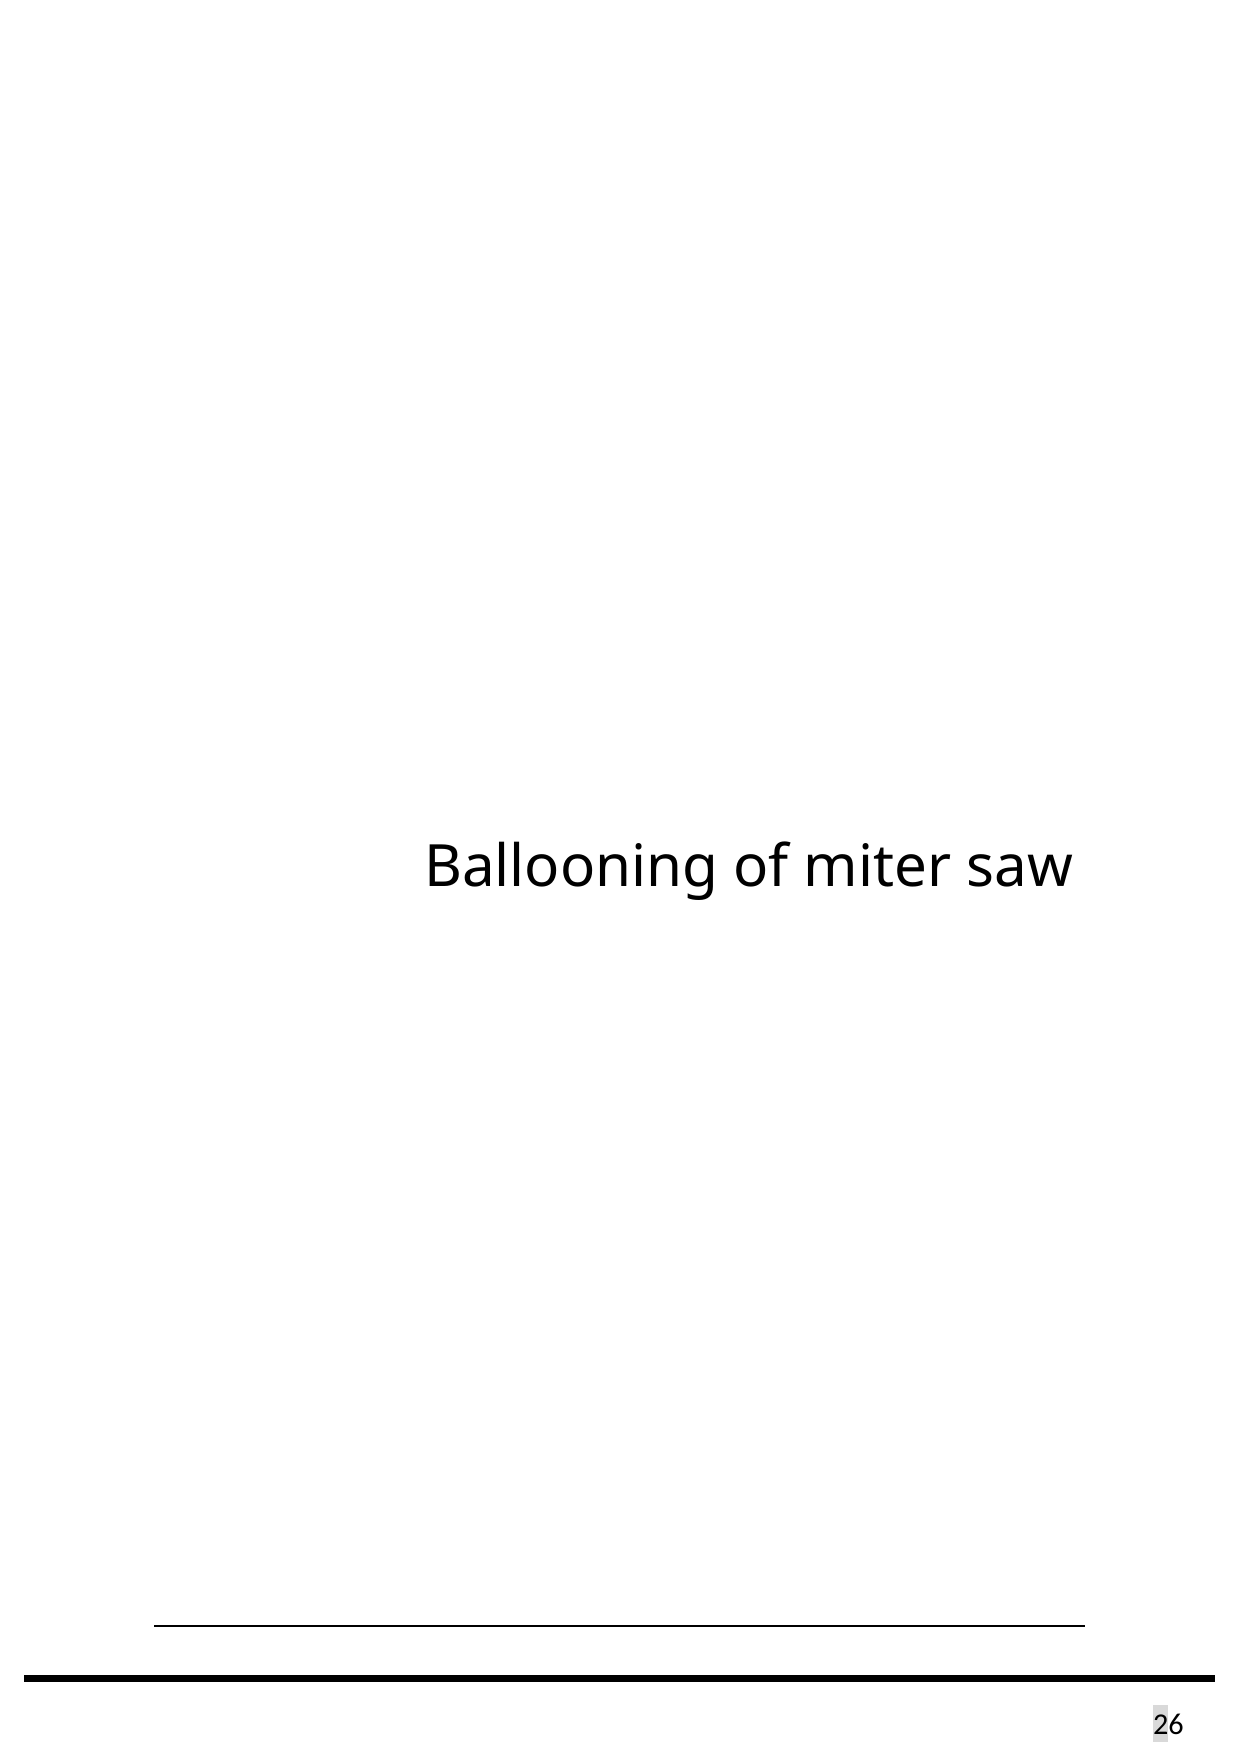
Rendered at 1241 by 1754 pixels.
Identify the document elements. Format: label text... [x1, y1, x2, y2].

text Ballooning of miter saw [150, 824, 1179, 903]
